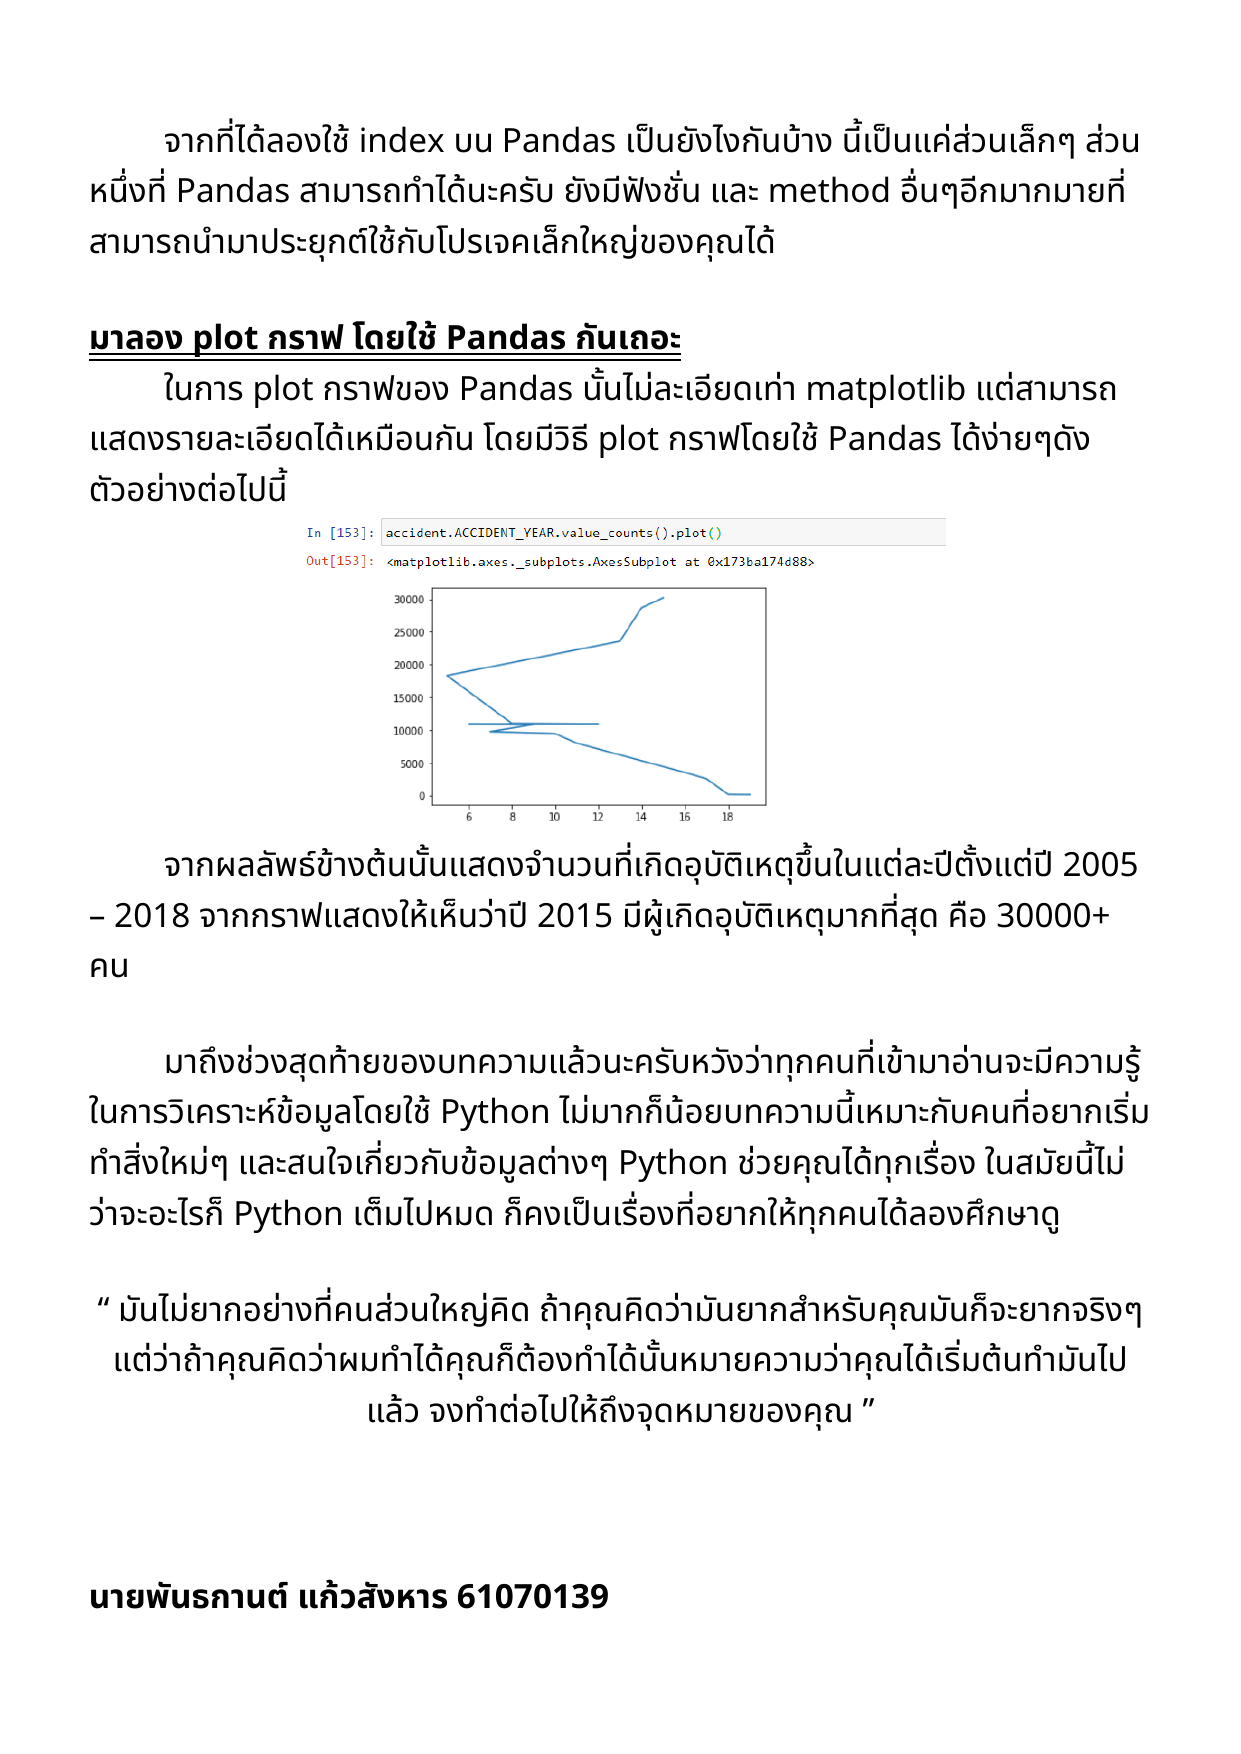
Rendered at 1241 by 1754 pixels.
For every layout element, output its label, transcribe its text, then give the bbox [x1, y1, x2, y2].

text มาลอง plot กราฟ โดยใช้ Pandas กันเถอะ [89, 314, 1152, 364]
text นายพันธกานต์ แก้วสังหาร 61070139 [89, 1573, 1152, 1624]
text “ มันไม่ยากอย่างที่คนส่วนใหญ่คิด ถ้าคุณคิดว่ามันยากสำหรับคุณมันก็จะยากจริงๆ แต่ว่าถ้าคุณคิดว่าผมทำได้คุณก็ต้องทำได้นั้นหมายความว่าคุณได้เริ่มต้นทำมันไปแล้ว จงทำต่อไปให้ถึงจุดหมายของคุณ ” [89, 1286, 1152, 1437]
picture [293, 516, 947, 841]
text จากที่ได้ลองใช้ index บน Pandas เป็นยังไงกันบ้าง นี้เป็นแค่ส่วนเล็กๆ ส่วนหนึ่งที่ Pandas สามารถทำได้นะครับ ยังมีฟังชั่น และ method อื่นๆอีกมากมายที่สามารถนำมาประยุกต์ใช้กับโปรเจคเล็กใหญ่ของคุณได้ [89, 117, 1152, 268]
text ในการ plot กราฟของ Pandas นั้นไม่ละเอียดเท่า matplotlib แต่สามารถแสดงรายละเอียดได้เหมือนกัน โดยมีวิธี plot กราฟโดยใช้ Pandas ได้ง่ายๆดังตัวอย่างต่อไปนี้ [89, 364, 1152, 516]
text มาถึงช่วงสุดท้ายของบทความแล้วนะครับหวังว่าทุกคนที่เข้ามาอ่านจะมีความรู้ในการวิเคราะห์ข้อมูลโดยใช้ Python ไม่มากก็น้อยบทความนี้เหมาะกับคนที่อยากเริ่มทำสิ่งใหม่ๆ และสนใจเกี่ยวกับข้อมูลต่างๆ Python ช่วยคุณได้ทุกเรื่อง ในสมัยนี้ไม่ว่าจะอะไรก็ Python เต็มไปหมด ก็คงเป็นเรื่องที่อยากให้ทุกคนได้ลองศึกษาดู [89, 1038, 1152, 1240]
text จากผลลัพธ์ข้างต้นนั้นแสดงจำนวนที่เกิดอุบัติเหตุขึ้นในแต่ละปีตั้งแต่ปี 2005 – 2018 จากกราฟแสดงให้เห็นว่าปี 2015 มีผู้เกิดอุบัติเหตุมากที่สุด คือ 30000+ คน [89, 841, 1152, 992]
